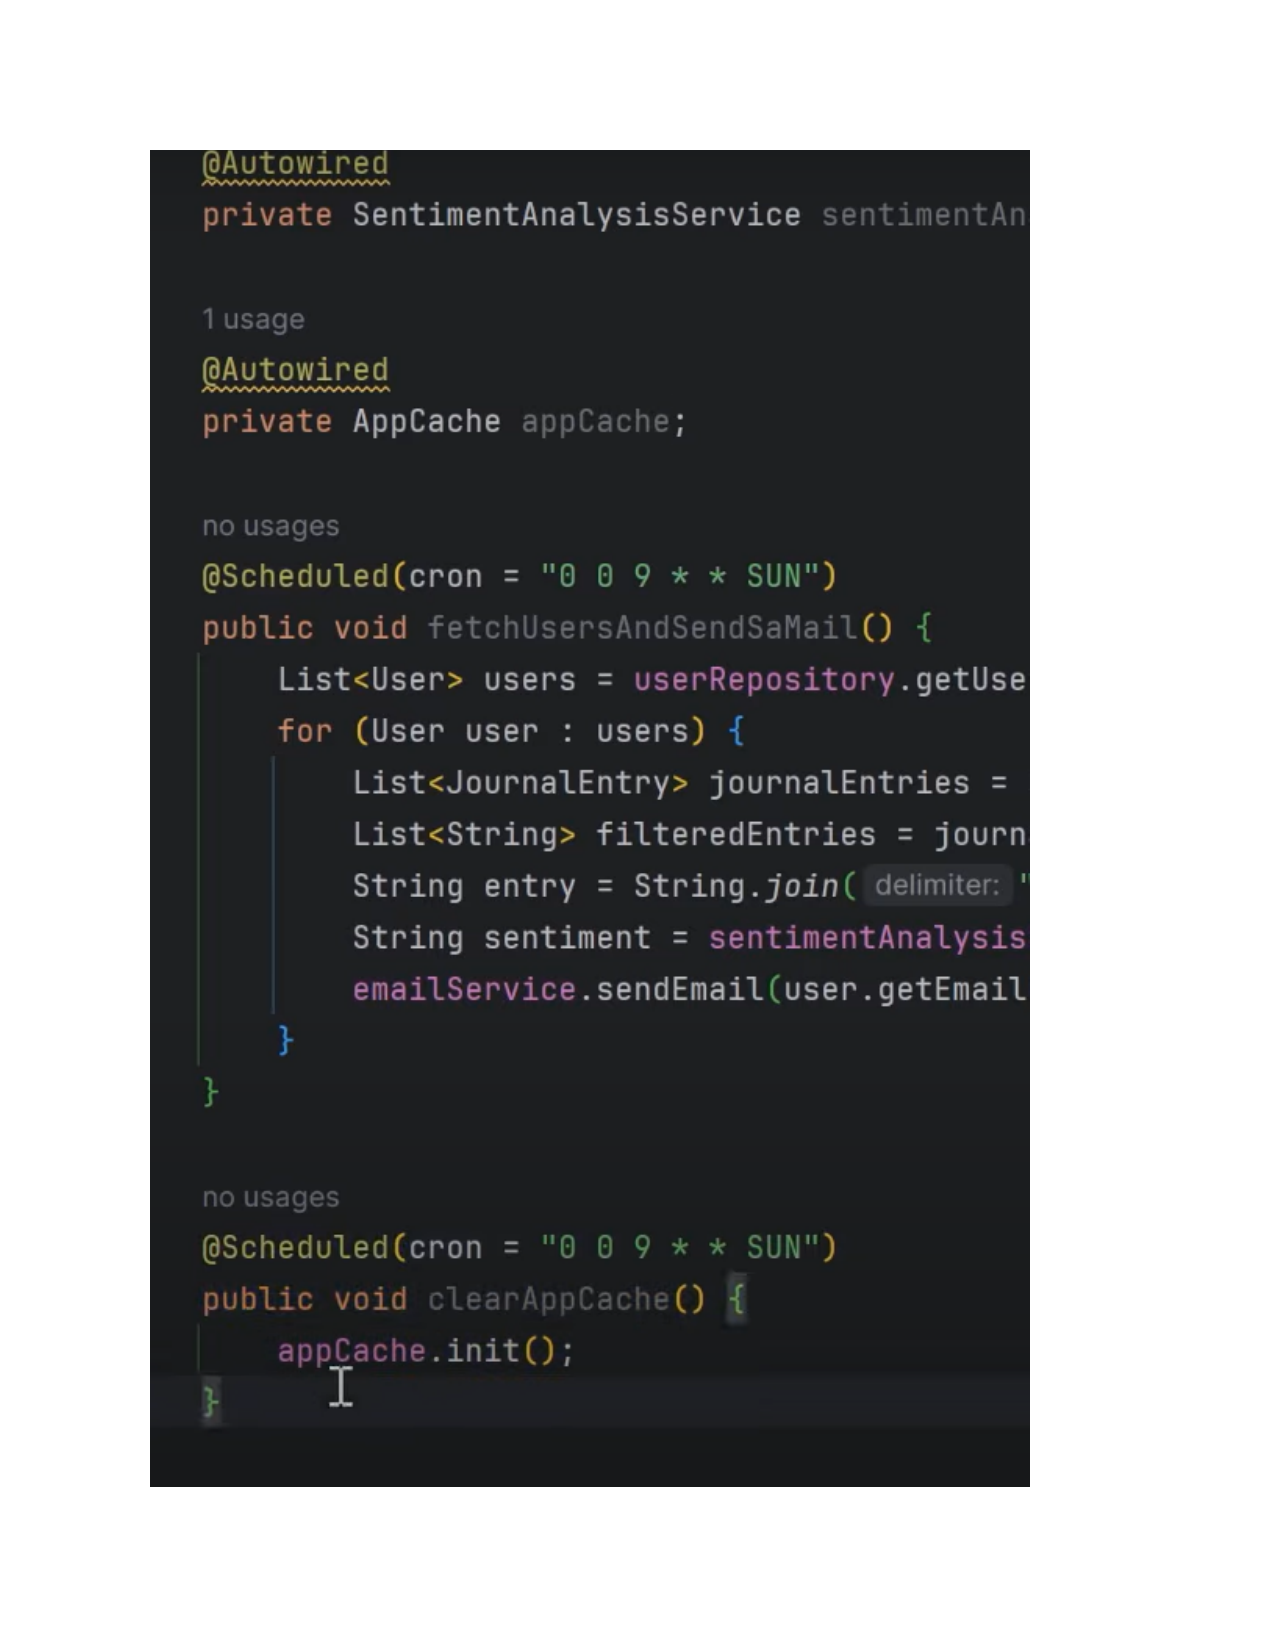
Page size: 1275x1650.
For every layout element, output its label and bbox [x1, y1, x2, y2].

picture [150, 150, 1030, 1487]
